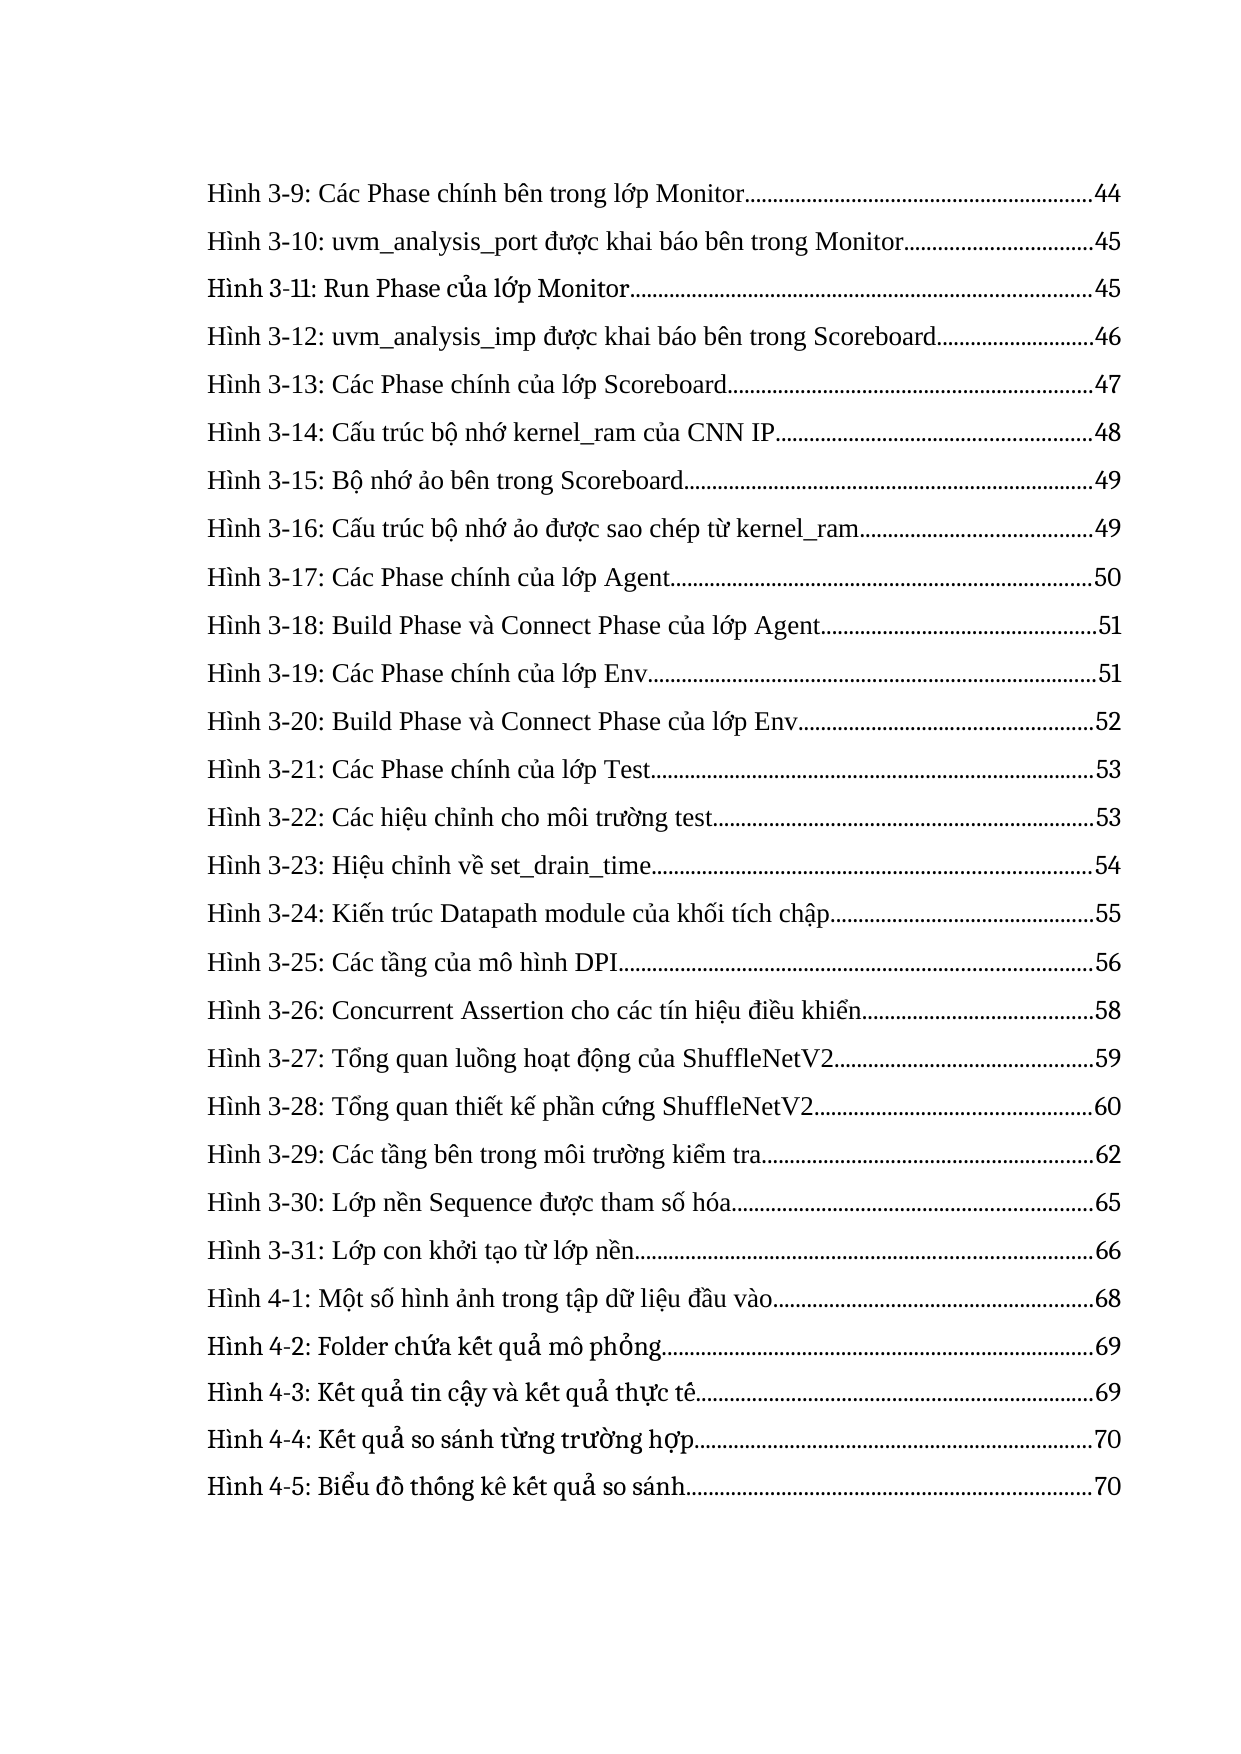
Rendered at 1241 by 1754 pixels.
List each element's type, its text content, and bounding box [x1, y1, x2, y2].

text Hình 4-3: Kết quả tin cậy và kết quả thực tế 69 [207, 1377, 1122, 1408]
text Hình 4-5: Biểu đồ thống kê kết quả so sánh 70 [207, 1471, 1122, 1502]
text Hình 4-4: Kết quả so sánh từng trường hợp 70 [207, 1424, 1122, 1455]
text Hình 3-31: Lớp con khởi tạo từ lớp nền 66 [207, 1234, 1122, 1267]
text Hình 4-2: Folder chứa kết quả mô phỏng 69 [207, 1331, 1122, 1362]
text Hình 3-9: Các Phase chính bên trong lớp Monitor 44 [207, 177, 1122, 209]
text Hình 3-18: Build Phase và Connect Phase của lớp Agent 51 [207, 609, 1122, 641]
text Hình 3-10: uvm_analysis_port được khai báo bên trong Monitor 45 [207, 225, 1122, 257]
text Hình 3-24: Kiến trúc Datapath module của khối tích chập 55 [207, 898, 1122, 930]
text Hình 3-11: Run Phase của lớp Monitor 45 [207, 273, 1122, 304]
text Hình 3-19: Các Phase chính của lớp Env 51 [207, 657, 1122, 689]
text Hình 3-13: Các Phase chính của lớp Scoreboard 47 [207, 368, 1122, 400]
text Hình 3-28: Tổng quan thiết kế phần cứng ShuffleNetV2 60 [207, 1090, 1122, 1122]
text Hình 3-30: Lớp nền Sequence được tham số hóa 65 [207, 1186, 1122, 1218]
text Hình 3-22: Các hiệu chỉnh cho môi trường test 53 [207, 801, 1122, 833]
text Hình 3-20: Build Phase và Connect Phase của lớp Env 52 [207, 705, 1122, 737]
text Hình 3-21: Các Phase chính của lớp Test 53 [207, 753, 1122, 785]
text Hình 3-12: uvm_analysis_imp được khai báo bên trong Scoreboard 46 [207, 320, 1122, 352]
text Hình 3-29: Các tầng bên trong môi trường kiểm tra 62 [207, 1138, 1122, 1170]
text Hình 3-16: Cấu trúc bộ nhớ ảo được sao chép từ kernel_ram 49 [207, 513, 1122, 545]
text Hình 3-26: Concurrent Assertion cho các tín hiệu điều khiển 58 [207, 994, 1122, 1026]
text Hình 3-15: Bộ nhớ ảo bên trong Scoreboard 49 [207, 464, 1122, 497]
text Hình 4-1: Một số hình ảnh trong tập dữ liệu đầu vào 68 [207, 1283, 1122, 1315]
text Hình 3-17: Các Phase chính của lớp Agent 50 [207, 561, 1122, 593]
text Hình 3-14: Cấu trúc bộ nhớ kernel_ram của CNN IP 48 [207, 416, 1122, 448]
text Hình 3-27: Tổng quan luồng hoạt động của ShuffleNetV2 59 [207, 1042, 1122, 1074]
text Hình 3-23: Hiệu chỉnh về set_drain_time 54 [207, 849, 1122, 882]
text Hình 3-25: Các tầng của mô hình DPI 56 [207, 946, 1122, 978]
